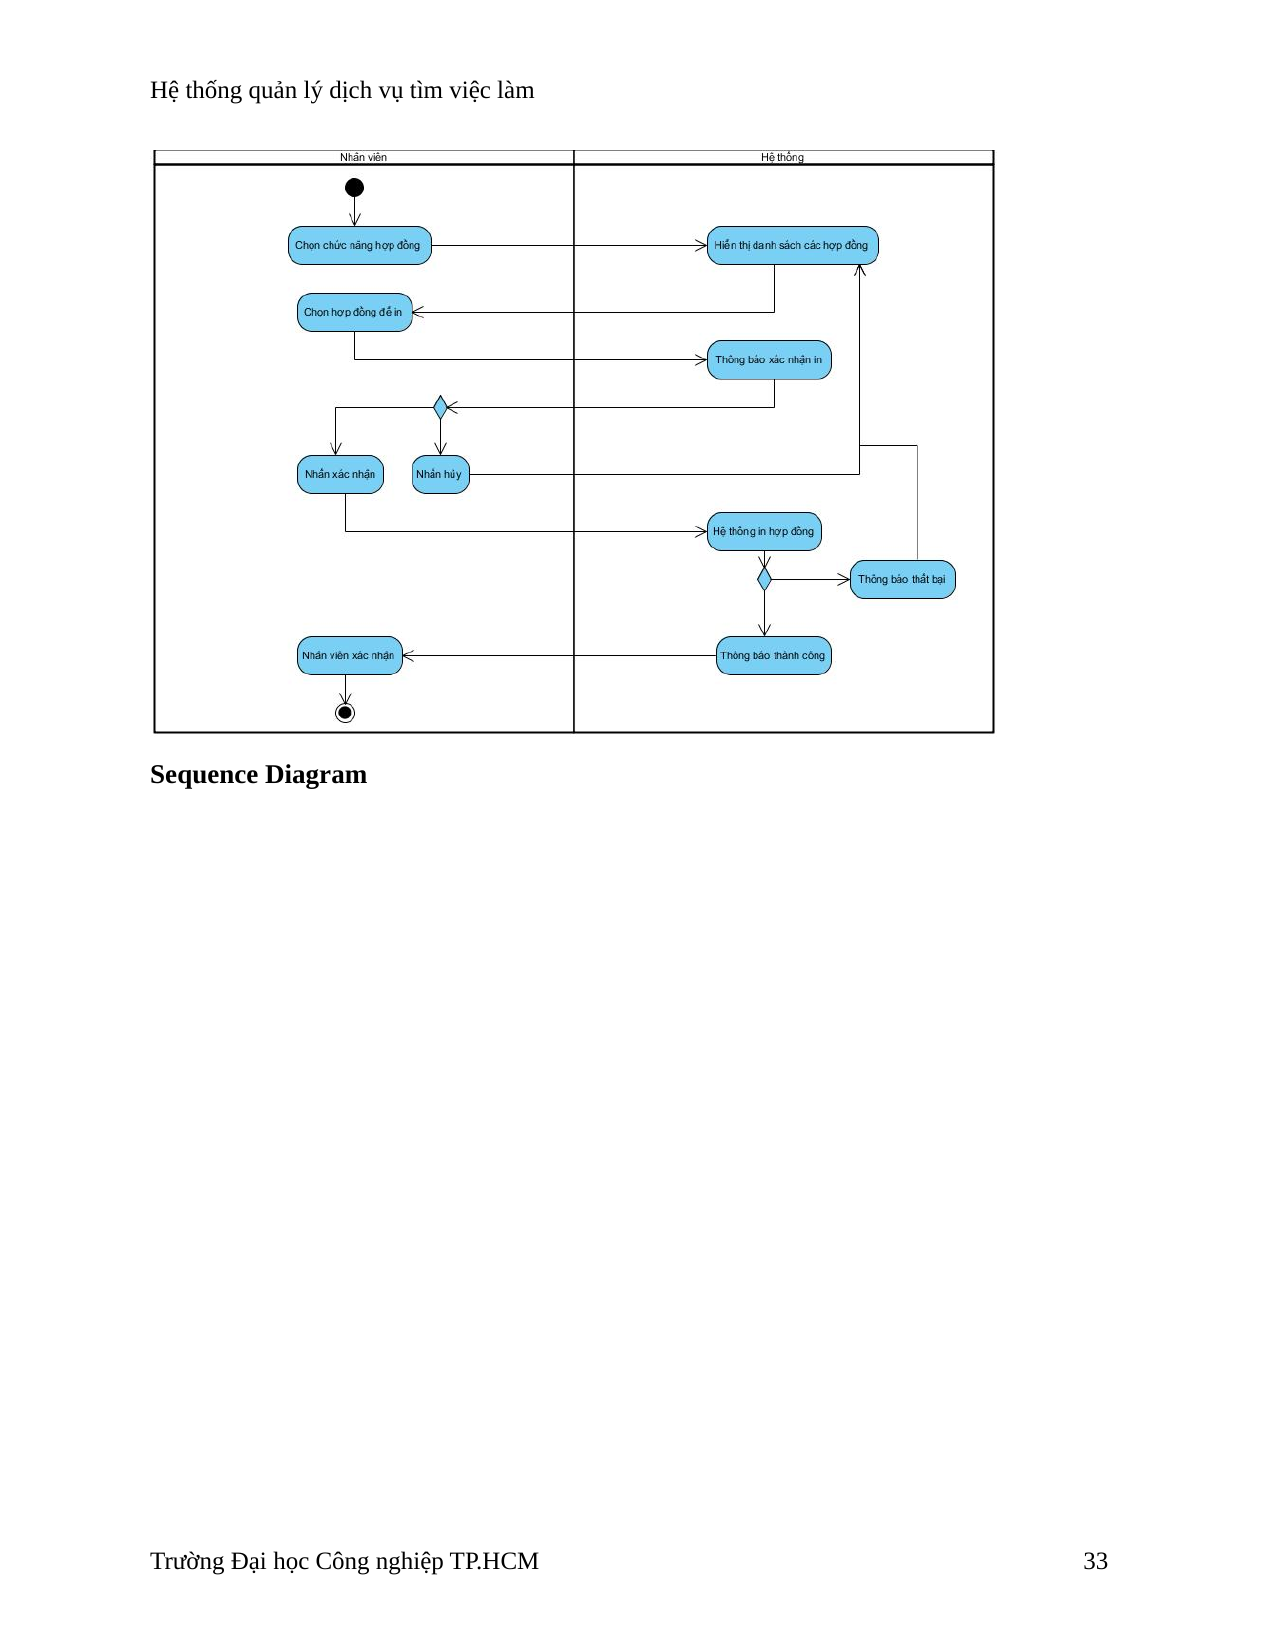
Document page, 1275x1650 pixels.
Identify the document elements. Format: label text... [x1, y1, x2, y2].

text Sequence Diagram [150, 758, 1125, 789]
picture [150, 150, 998, 737]
